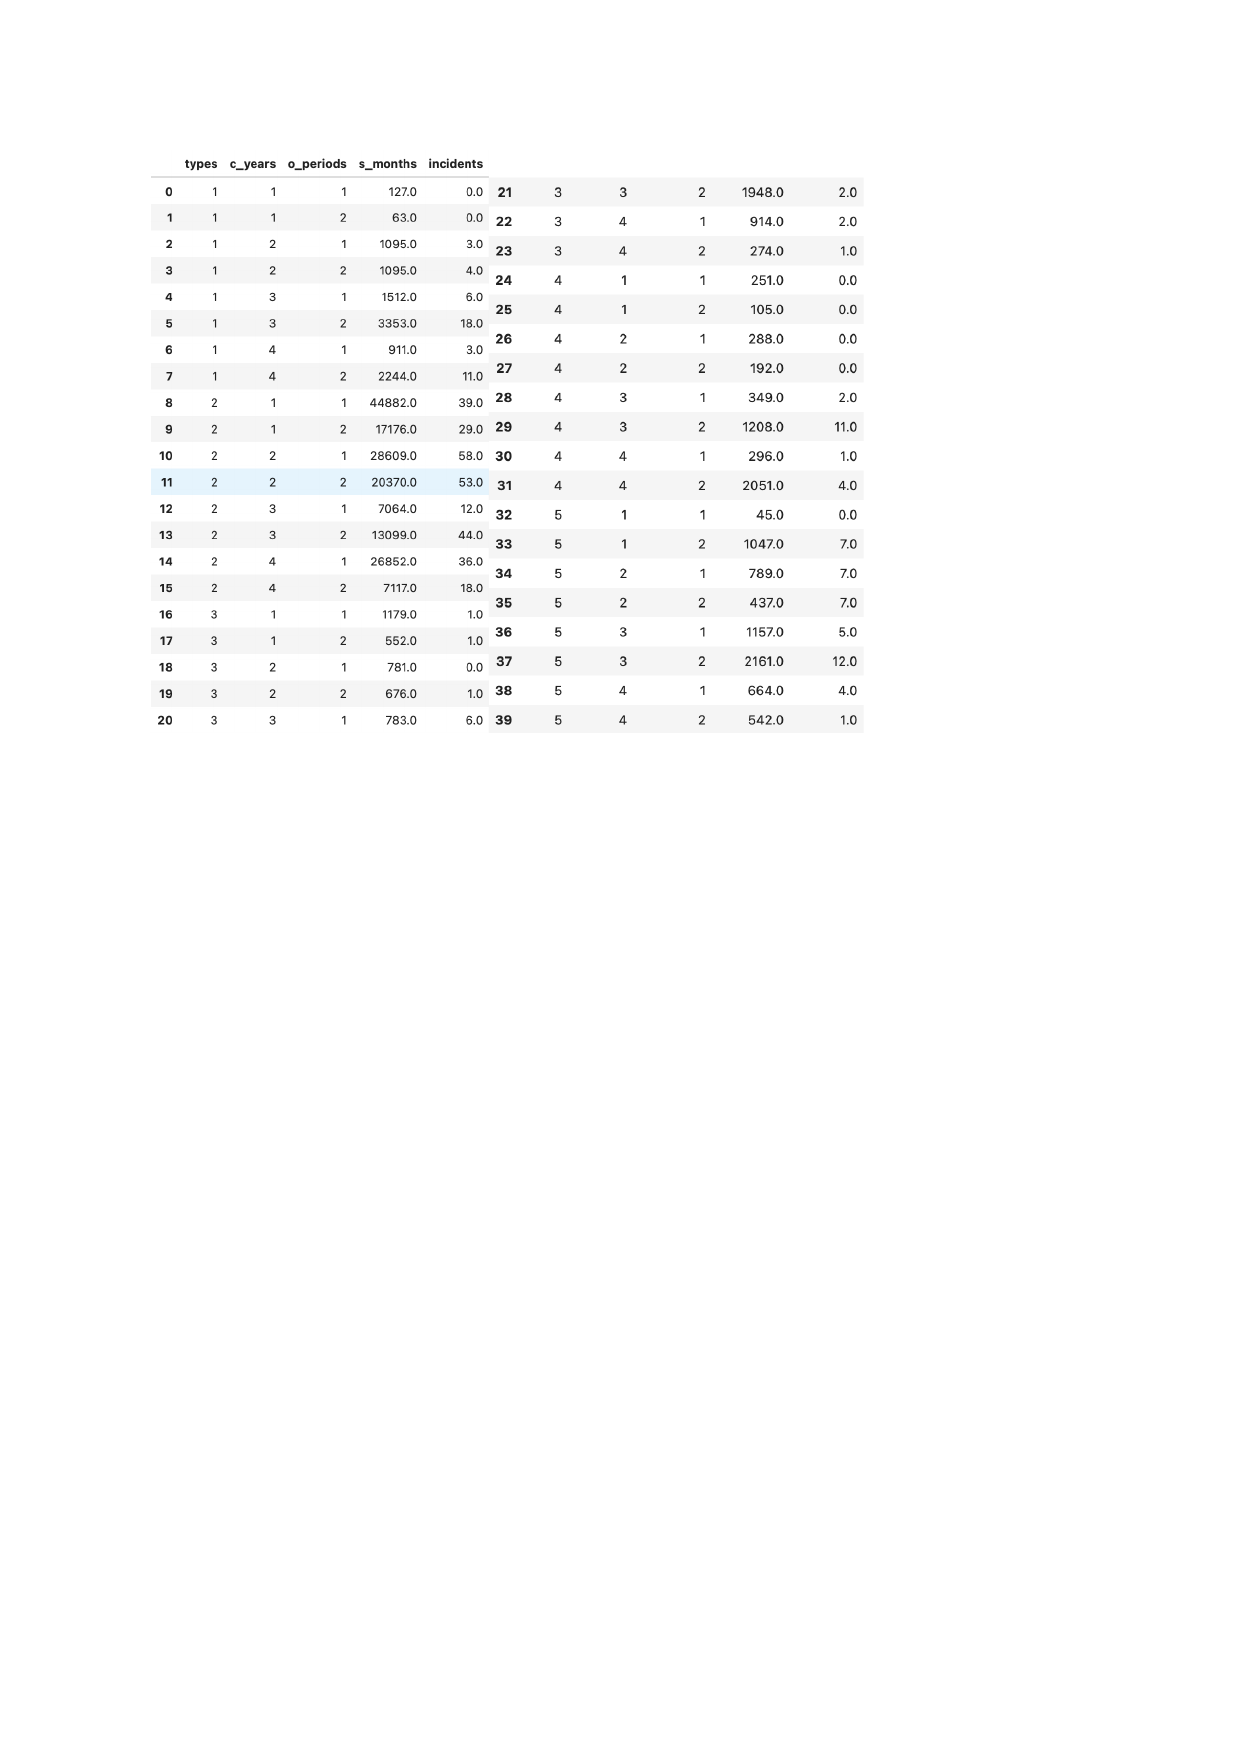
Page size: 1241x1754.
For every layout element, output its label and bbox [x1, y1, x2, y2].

picture [150, 150, 864, 733]
